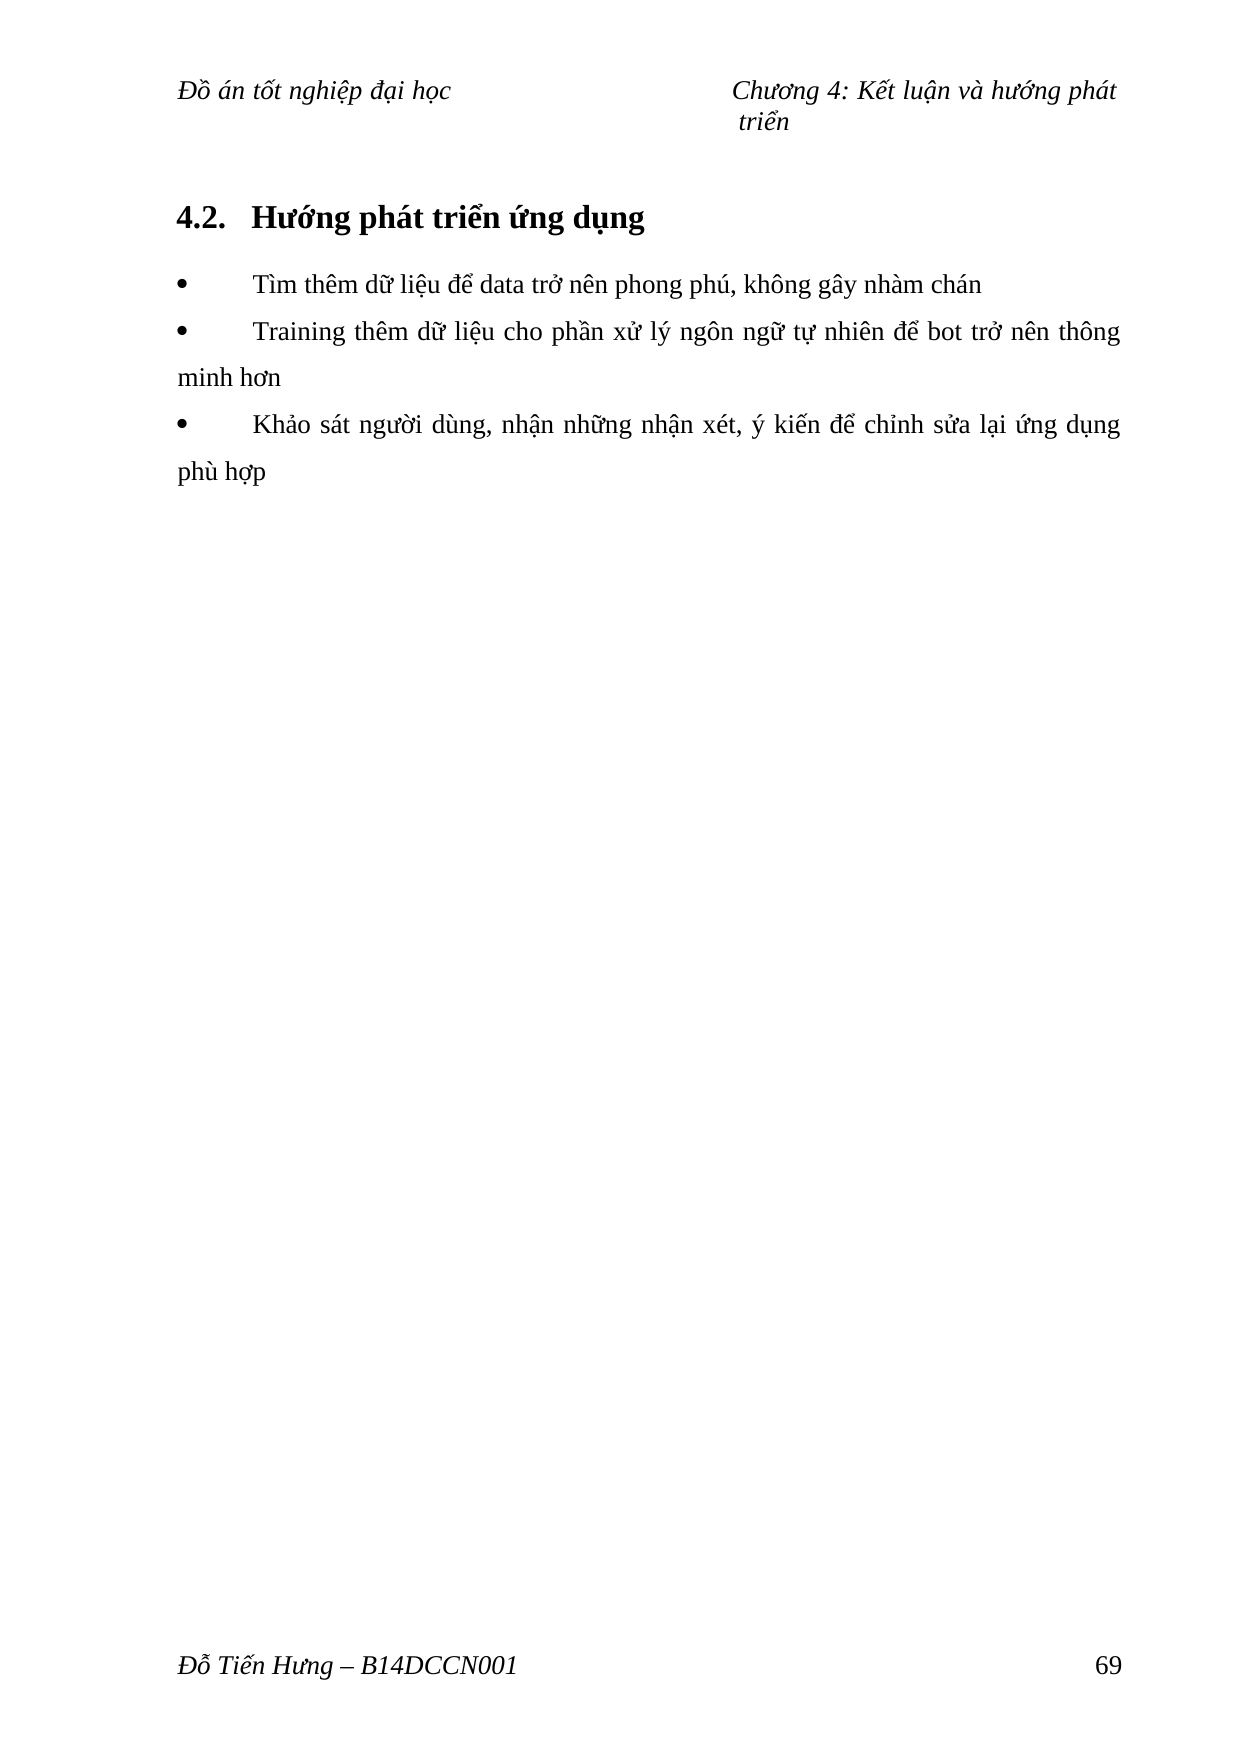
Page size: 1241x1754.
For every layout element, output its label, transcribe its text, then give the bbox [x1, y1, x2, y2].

list Hướng phát triển ứng dụng [176, 198, 1122, 236]
list Tìm thêm dữ liệu để data trở nên phong phú, không gây nhàm chán [177, 268, 1122, 299]
list Training thêm dữ liệu cho phần xử lý ngôn ngữ tự nhiên để bot trở nên thông minh hơn [177, 314, 1122, 392]
list Khảo sát người dùng, nhận những nhận xét, ý kiến để chỉnh sửa lại ứng dụng phù hợp [177, 408, 1122, 486]
